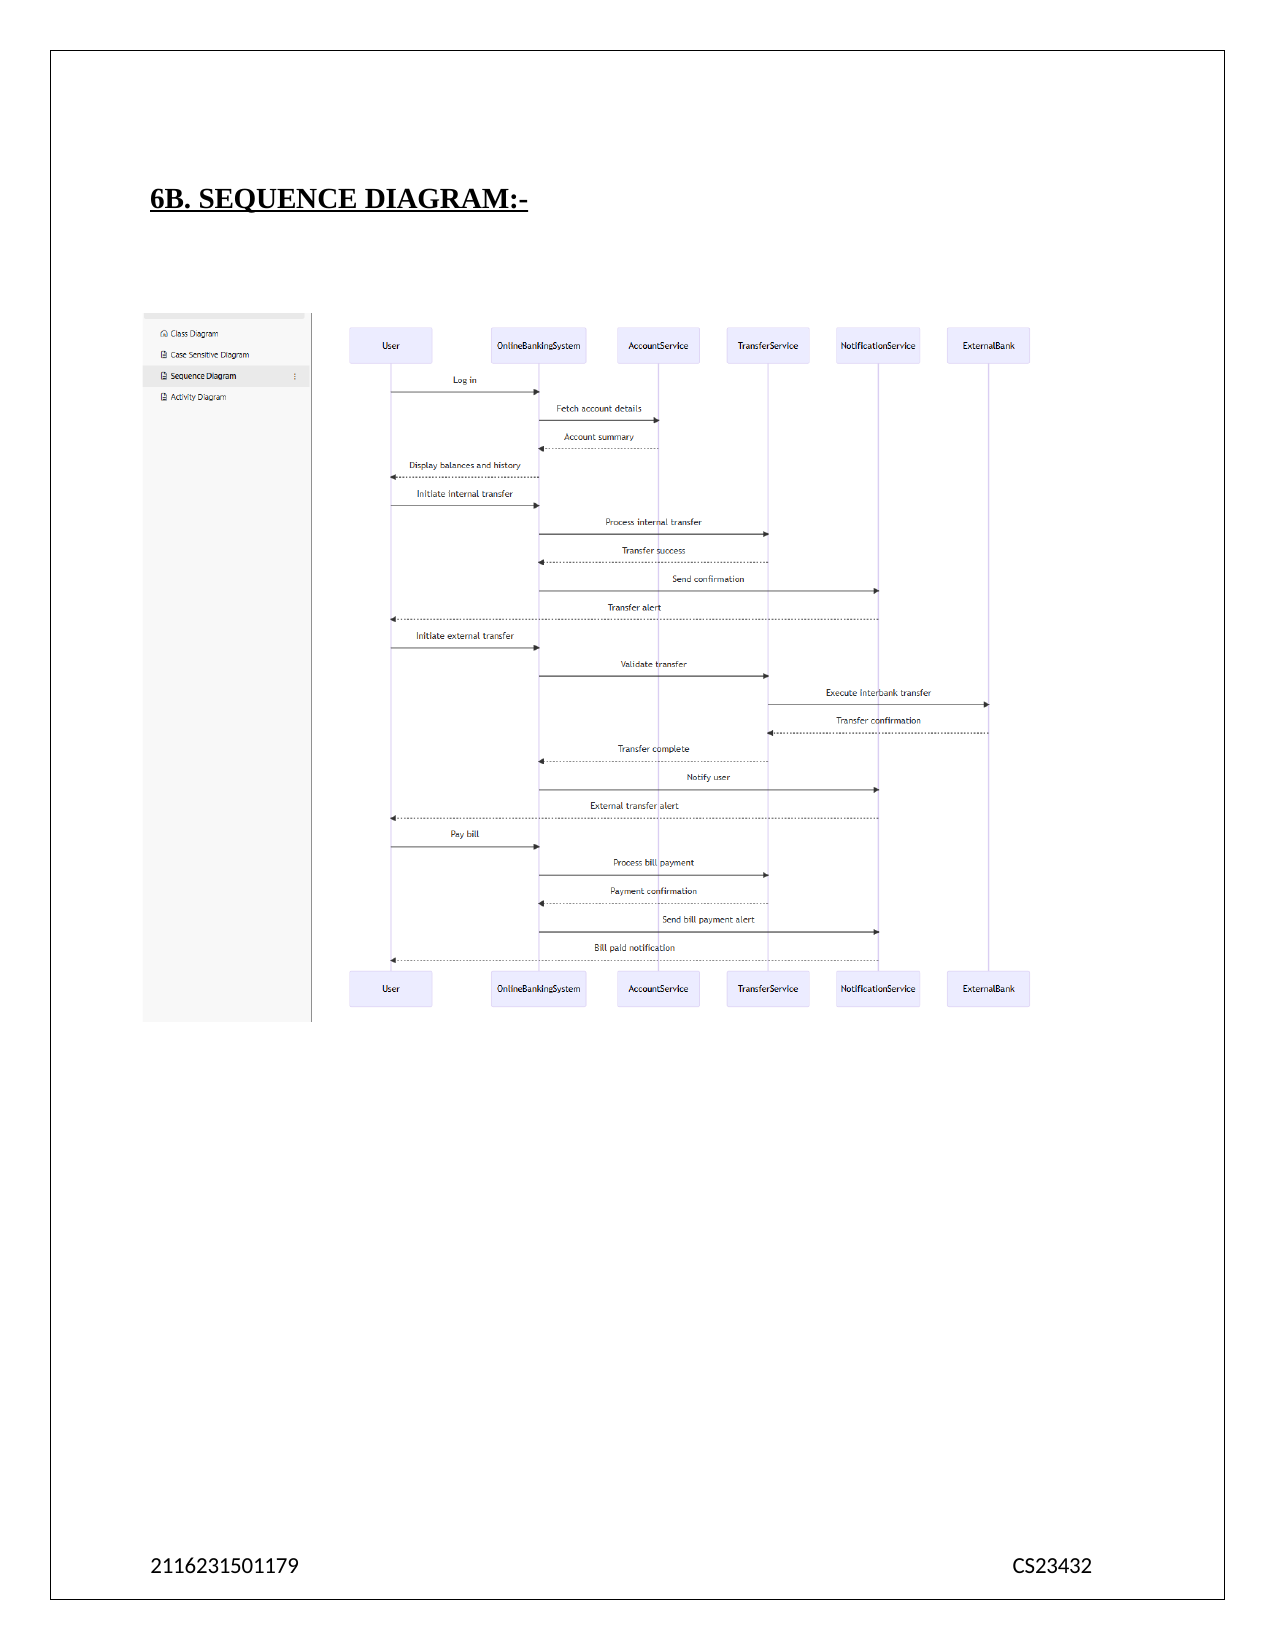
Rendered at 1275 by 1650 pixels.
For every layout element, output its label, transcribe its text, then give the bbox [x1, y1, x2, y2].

subtitle 6B. SEQUENCE DIAGRAM:- [150, 181, 1200, 215]
picture [142, 313, 1082, 1022]
